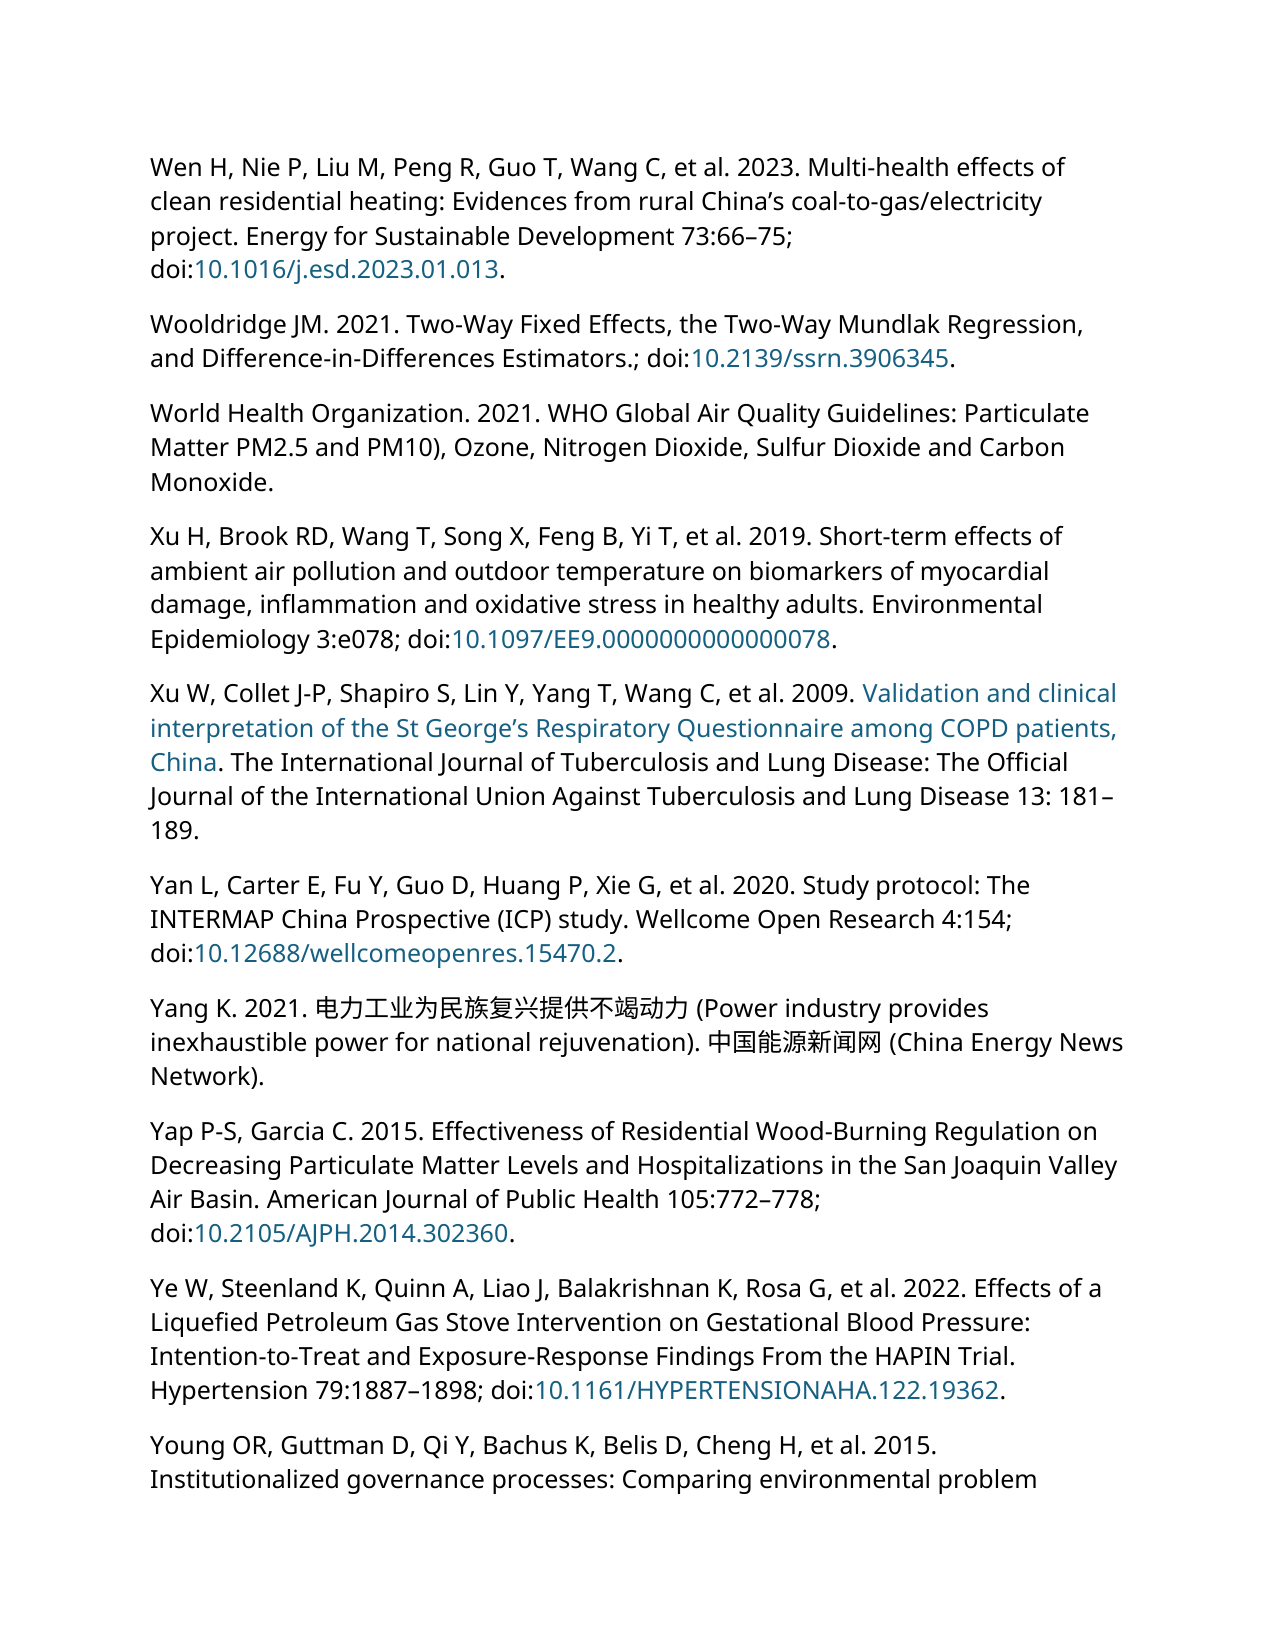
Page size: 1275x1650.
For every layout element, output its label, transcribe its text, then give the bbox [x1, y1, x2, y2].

text Yap P-S, Garcia C. 2015. Effectiveness of Residential Wood-Burning Regulation on Decreasing Particulate Matter Levels and Hospitalizations in the San Joaquin Valley Air Basin. American Journal of Public Health 105:772–778; doi:10.2105/AJPH.2014.302360. [150, 1113, 1125, 1249]
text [150, 1427, 1125, 1496]
text Yan L, Carter E, Fu Y, Guo D, Huang P, Xie G, et al. 2020. Study protocol: The INTERMAP China Prospective (ICP) study. Wellcome Open Research 4:154; doi:10.12688/wellcomeopenres.15470.2. [150, 867, 1125, 969]
text Yang K. 2021. 电力工业为民族复兴提供不竭动力 (Power industry provides inexhaustible power for national rejuvenation). 中国能源新闻网 (China Energy News Network). [150, 990, 1125, 1092]
text Xu W, Collet J-P, Shapiro S, Lin Y, Yang T, Wang C, et al. 2009. Validation and clinical interpretation of the St George’s Respiratory Questionnaire among COPD patients, China. The International Journal of Tuberculosis and Lung Disease: The Official Journal of the International Union Against Tuberculosis and Lung Disease 13: 181–189. [150, 676, 1125, 846]
text Wen H, Nie P, Liu M, Peng R, Guo T, Wang C, et al. 2023. Multi-health effects of clean residential heating: Evidences from rural China’s coal-to-gas/electricity project. Energy for Sustainable Development 73:66–75; doi:10.1016/j.esd.2023.01.013. [150, 150, 1125, 286]
text Wooldridge JM. 2021. Two-Way Fixed Effects, the Two-Way Mundlak Regression, and Difference-in-Differences Estimators.; doi:10.2139/ssrn.3906345. [150, 307, 1125, 375]
text Xu H, Brook RD, Wang T, Song X, Feng B, Yi T, et al. 2019. Short-term effects of ambient air pollution and outdoor temperature on biomarkers of myocardial damage, inflammation and oxidative stress in healthy adults. Environmental Epidemiology 3:e078; doi:10.1097/EE9.0000000000000078. [150, 519, 1125, 655]
text World Health Organization. 2021. WHO Global Air Quality Guidelines: Particulate Matter PM2.5 and PM10), Ozone, Nitrogen Dioxide, Sulfur Dioxide and Carbon Monoxide. [150, 396, 1125, 498]
text Ye W, Steenland K, Quinn A, Liao J, Balakrishnan K, Rosa G, et al. 2022. Effects of a Liquefied Petroleum Gas Stove Intervention on Gestational Blood Pressure: Intention-to-Treat and Exposure-Response Findings From the HAPIN Trial. Hypertension 79:1887–1898; doi:10.1161/HYPERTENSIONAHA.122.19362. [150, 1270, 1125, 1407]
